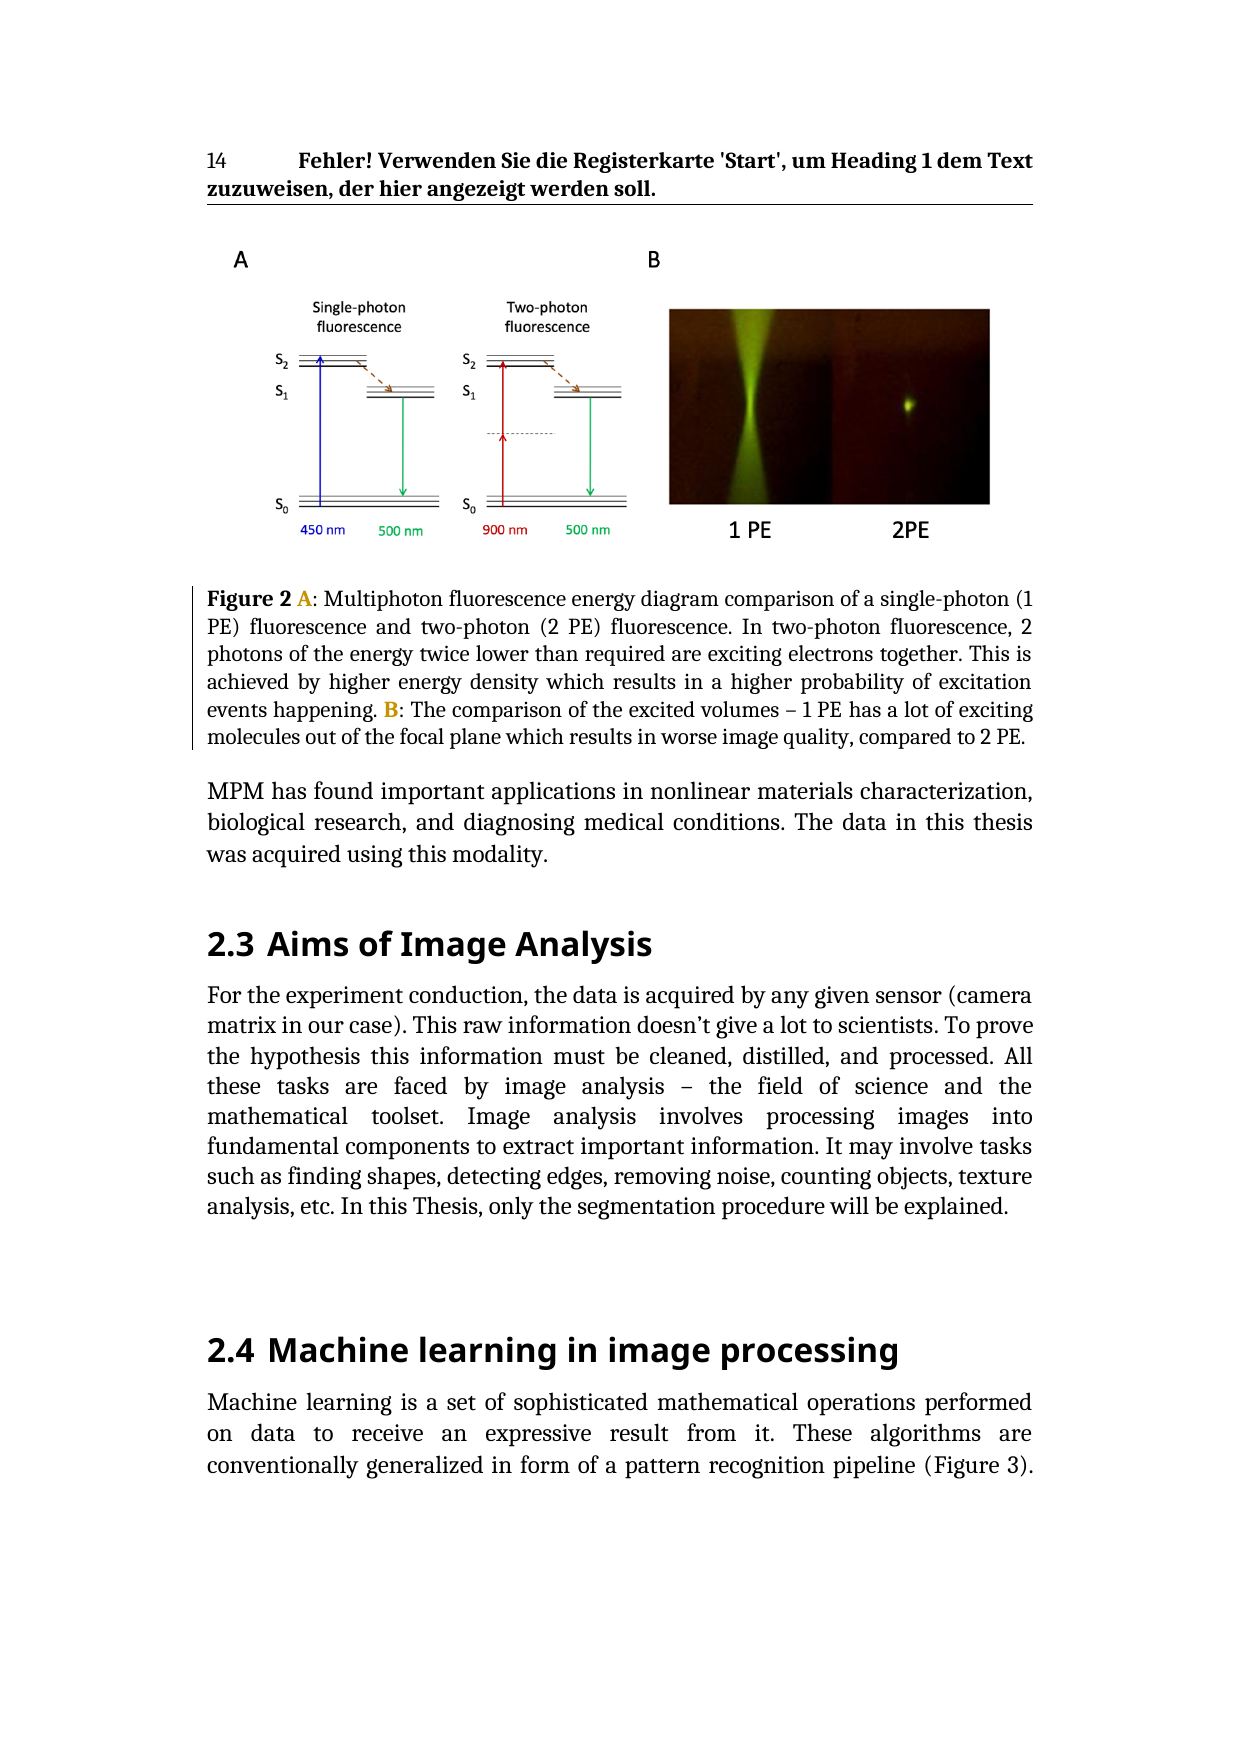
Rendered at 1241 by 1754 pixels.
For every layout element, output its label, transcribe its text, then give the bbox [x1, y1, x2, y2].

text Figure 2 A: Multiphoton fluorescence energy diagram comparison of a single-photon (1 PE) fluorescence and two-photon (2 PE) fluorescence. In two-photon fluorescence, 2 photons of the energy twice lower than required are exciting electrons together. This is achieved by higher energy density which results in a higher probability of excitation events happening. B: The comparison of the excited volumes – 1 PE has a lot of exciting molecules out of the focal plane which results in worse image quality, compared to 2 PE. [207, 586, 1033, 750]
subtitle Aims of Image Analysis [207, 921, 1033, 967]
text MPM has found important applications in nonlinear materials characterization, biological research, and diagnosing medical conditions. The data in this thesis was acquired using this modality. [207, 777, 1033, 868]
subtitle Machine learning in image processing [207, 1327, 1033, 1373]
picture [206, 231, 1034, 559]
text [207, 1387, 1033, 1479]
text For the experiment conduction, the data is acquired by any given sensor (camera matrix in our case). This raw information doesn’t give a lot to scientists. To prove the hypothesis this information must be cleaned, distilled, and processed. All these tasks are faced by image analysis – the field of science and the mathematical toolset. Image analysis involves processing images into fundamental components to extract important information. It may involve tasks such as finding shapes, detecting edges, removing noise, counting objects, texture analysis, etc. In this Thesis, only the segmentation procedure will be explained. [207, 981, 1033, 1221]
